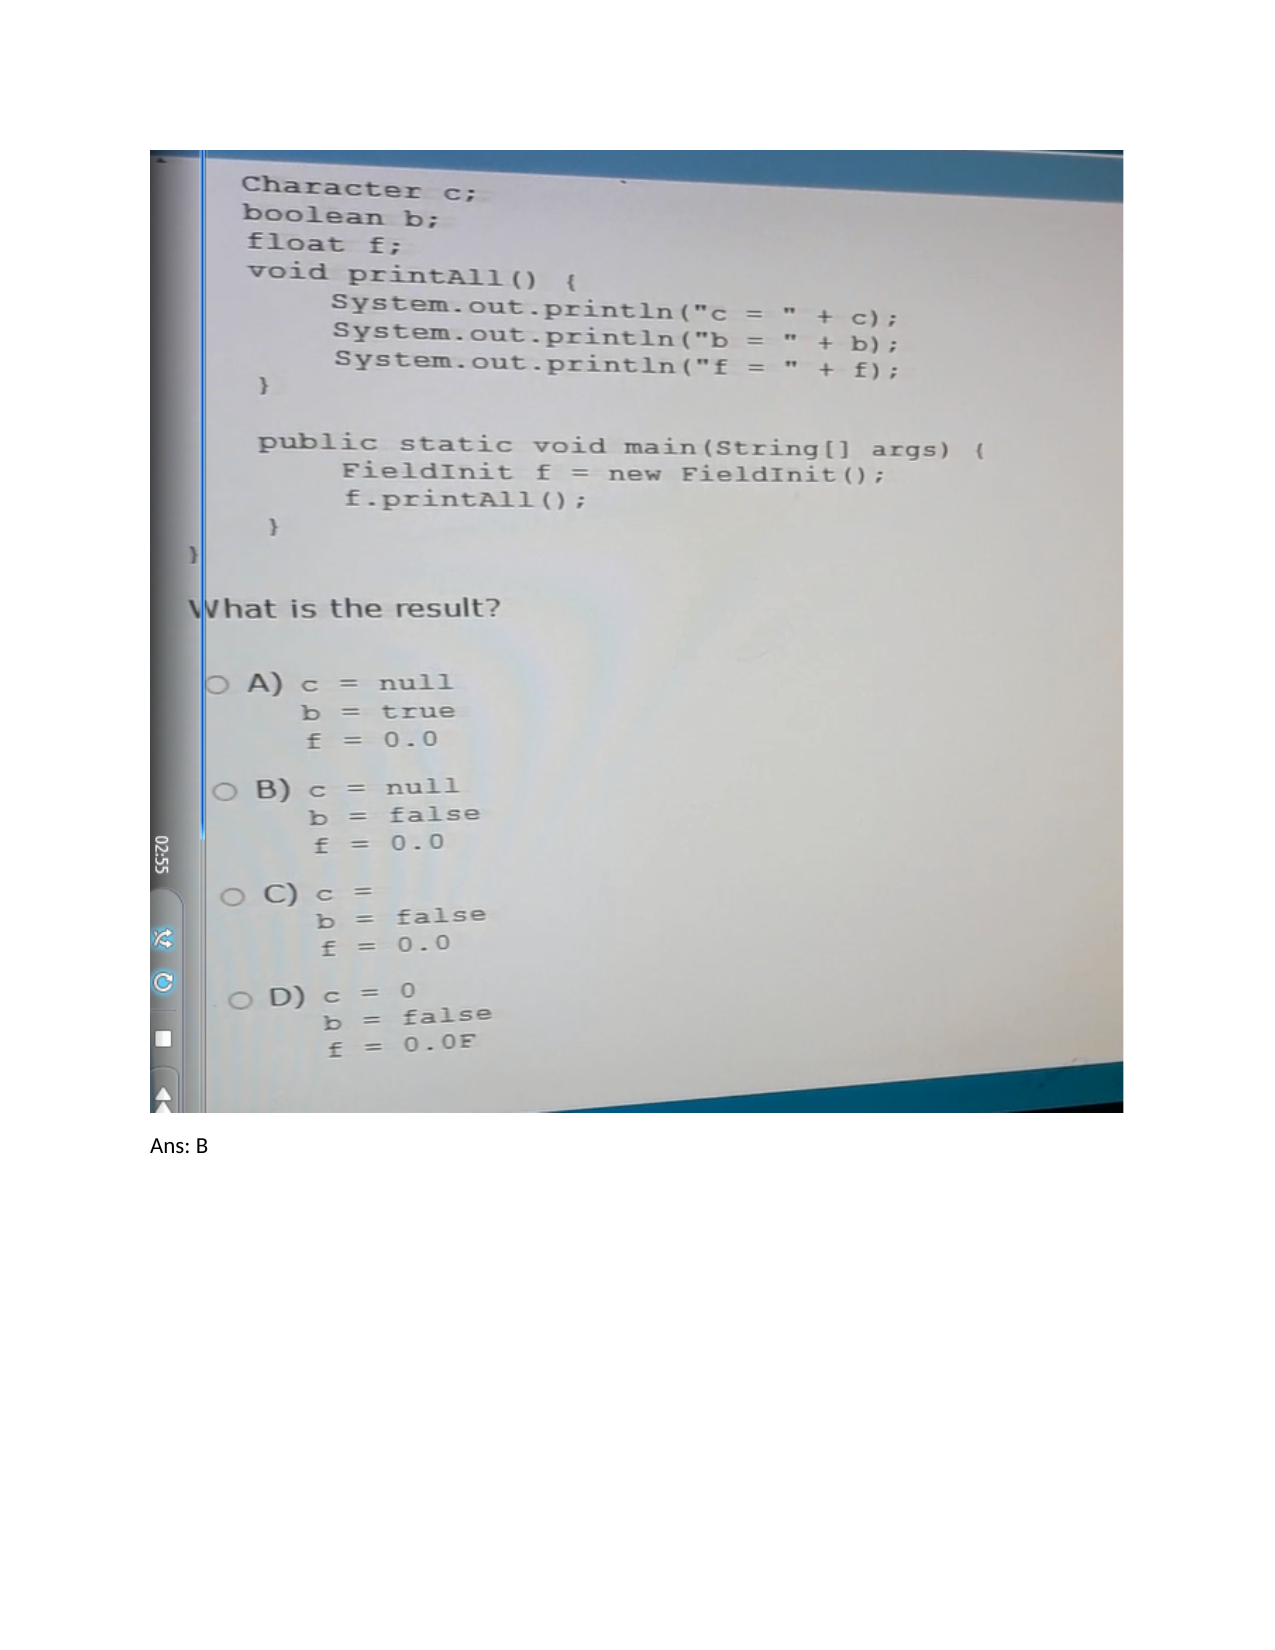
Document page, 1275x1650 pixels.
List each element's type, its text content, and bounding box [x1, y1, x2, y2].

picture [150, 150, 1124, 1113]
picture [993, 1099, 1124, 1113]
text Ans: B [150, 1131, 1125, 1159]
